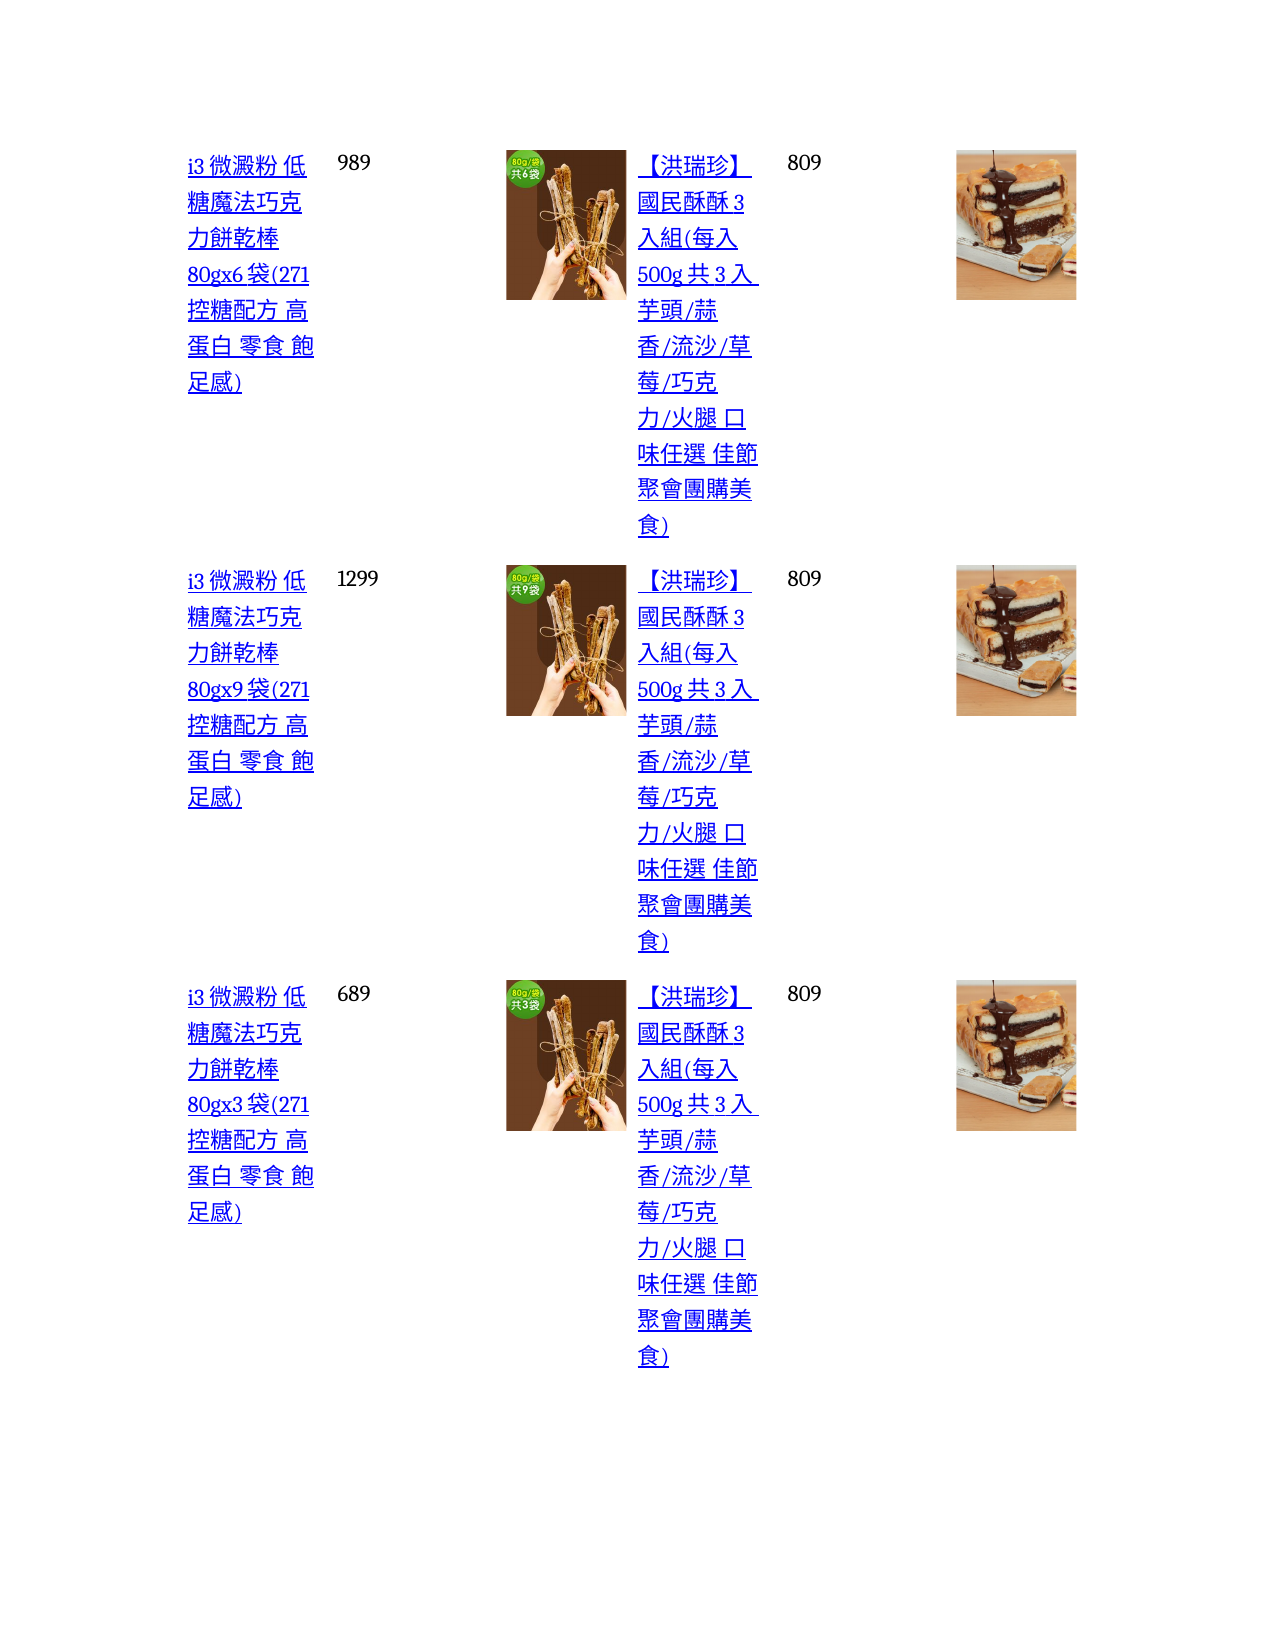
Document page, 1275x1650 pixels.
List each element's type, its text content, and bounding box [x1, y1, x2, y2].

table_cell 809 [776, 981, 926, 1396]
picture [956, 150, 1077, 300]
table_cell [926, 981, 1076, 1396]
table_cell 【洪瑞珍】國民酥酥3入組(每入500g共3入 芋頭/蒜香/流沙/草莓/巧克力/火腿 口味任選 佳節聚會團購美食) [626, 565, 776, 981]
table_cell 809 [776, 150, 926, 565]
table_cell i3微澱粉 低糖魔法巧克力餅乾棒80gx9袋(271控糖配方 高蛋白 零食 飽足感) [176, 565, 326, 981]
table_cell 989 [326, 150, 476, 565]
table_cell i3微澱粉 低糖魔法巧克力餅乾棒80gx3袋(271控糖配方 高蛋白 零食 飽足感) [176, 981, 326, 1396]
picture [506, 150, 627, 300]
picture [956, 565, 1077, 716]
table_cell 809 [776, 565, 926, 981]
table_cell 689 [326, 981, 476, 1396]
table_cell [476, 150, 626, 565]
picture [506, 980, 627, 1131]
table_cell 1299 [326, 565, 476, 981]
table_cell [626, 150, 776, 565]
picture [956, 980, 1077, 1131]
table_cell [476, 981, 626, 1396]
table_cell [926, 150, 1076, 565]
picture [506, 565, 627, 716]
table_cell [926, 565, 1076, 981]
table_cell 【洪瑞珍】國民酥酥3入組(每入500g共3入 芋頭/蒜香/流沙/草莓/巧克力/火腿 口味任選 佳節聚會團購美食) [626, 981, 776, 1396]
table_cell i3微澱粉 低糖魔法巧克力餅乾棒80gx6袋(271控糖配方 高蛋白 零食 飽足感) [176, 150, 326, 565]
table_cell [476, 565, 626, 981]
